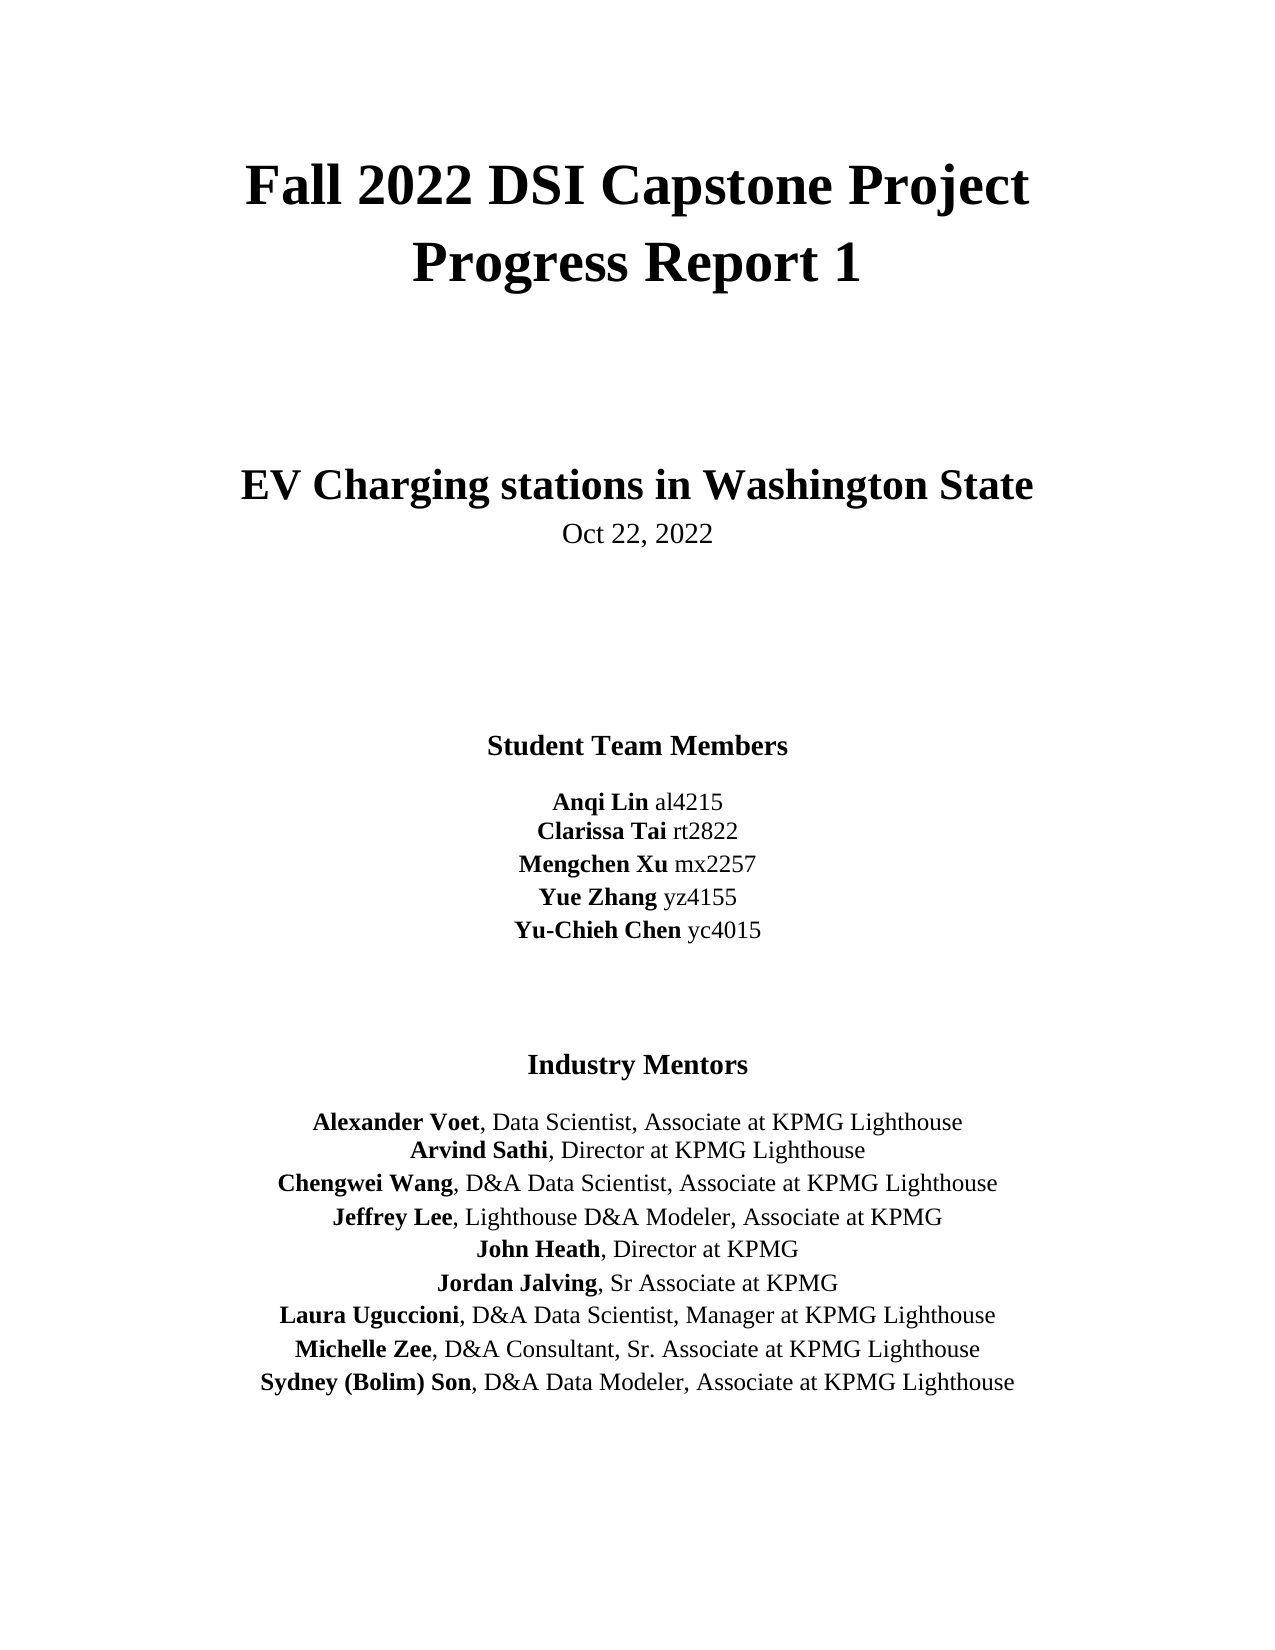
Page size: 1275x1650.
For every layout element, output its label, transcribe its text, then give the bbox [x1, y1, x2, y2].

text Yu-Chieh Chen yc4015 [150, 915, 1125, 944]
text Alexander Voet, Data Scientist, Associate at KPMG Lighthouse [150, 1107, 1125, 1136]
text Michelle Zee, D&A Consultant, Sr. Associate at KPMG Lighthouse [150, 1334, 1125, 1362]
text Progress Report 1 [150, 227, 1125, 294]
text Laura Uguccioni, D&A Data Scientist, Manager at KPMG Lighthouse [150, 1301, 1125, 1329]
text Mengchen Xu mx2257 [150, 849, 1125, 878]
text Clarissa Tai rt2822 [150, 816, 1125, 845]
text Anqi Lin al4215 [150, 787, 1125, 816]
text Fall 2022 DSI Capstone Project [150, 150, 1125, 217]
text Sydney (Bolim) Son, D&A Data Modeler, Associate at KPMG Lighthouse [150, 1367, 1125, 1395]
text Student Team Members [150, 728, 1125, 762]
text Yue Zhang yz4155 [150, 882, 1125, 911]
text EV Charging stations in Washington State [150, 458, 1125, 509]
text Jeffrey Lee, Lighthouse D&A Modeler, Associate at KPMG [150, 1202, 1125, 1230]
text Arvind Sathi, Director at KPMG Lighthouse [150, 1136, 1125, 1164]
text Oct 22, 2022 [150, 516, 1125, 550]
text Chengwei Wang, D&A Data Scientist, Associate at KPMG Lighthouse [150, 1168, 1125, 1197]
text Jordan Jalving, Sr Associate at KPMG [150, 1268, 1125, 1296]
text Industry Mentors [150, 1047, 1125, 1081]
text John Heath, Director at KPMG [150, 1234, 1125, 1263]
